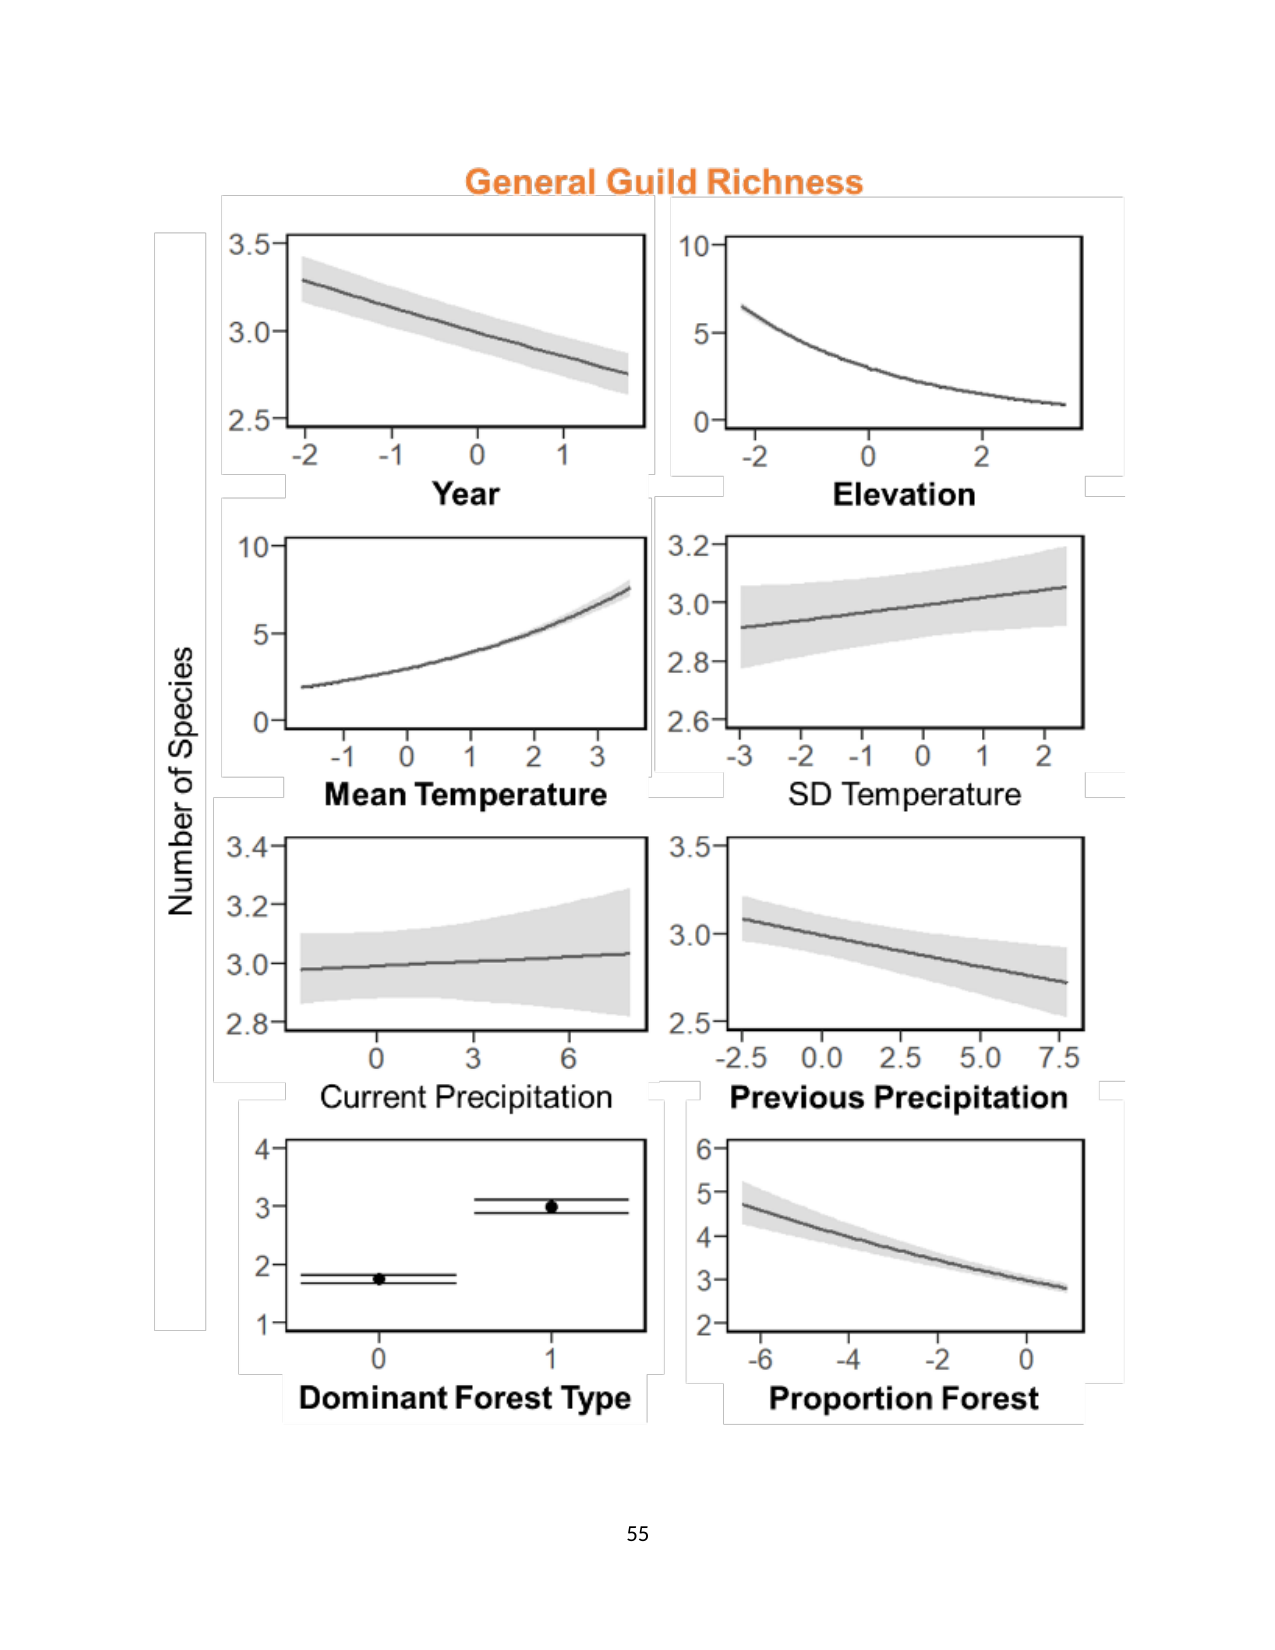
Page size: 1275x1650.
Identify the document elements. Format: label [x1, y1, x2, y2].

picture [150, 150, 1125, 1437]
